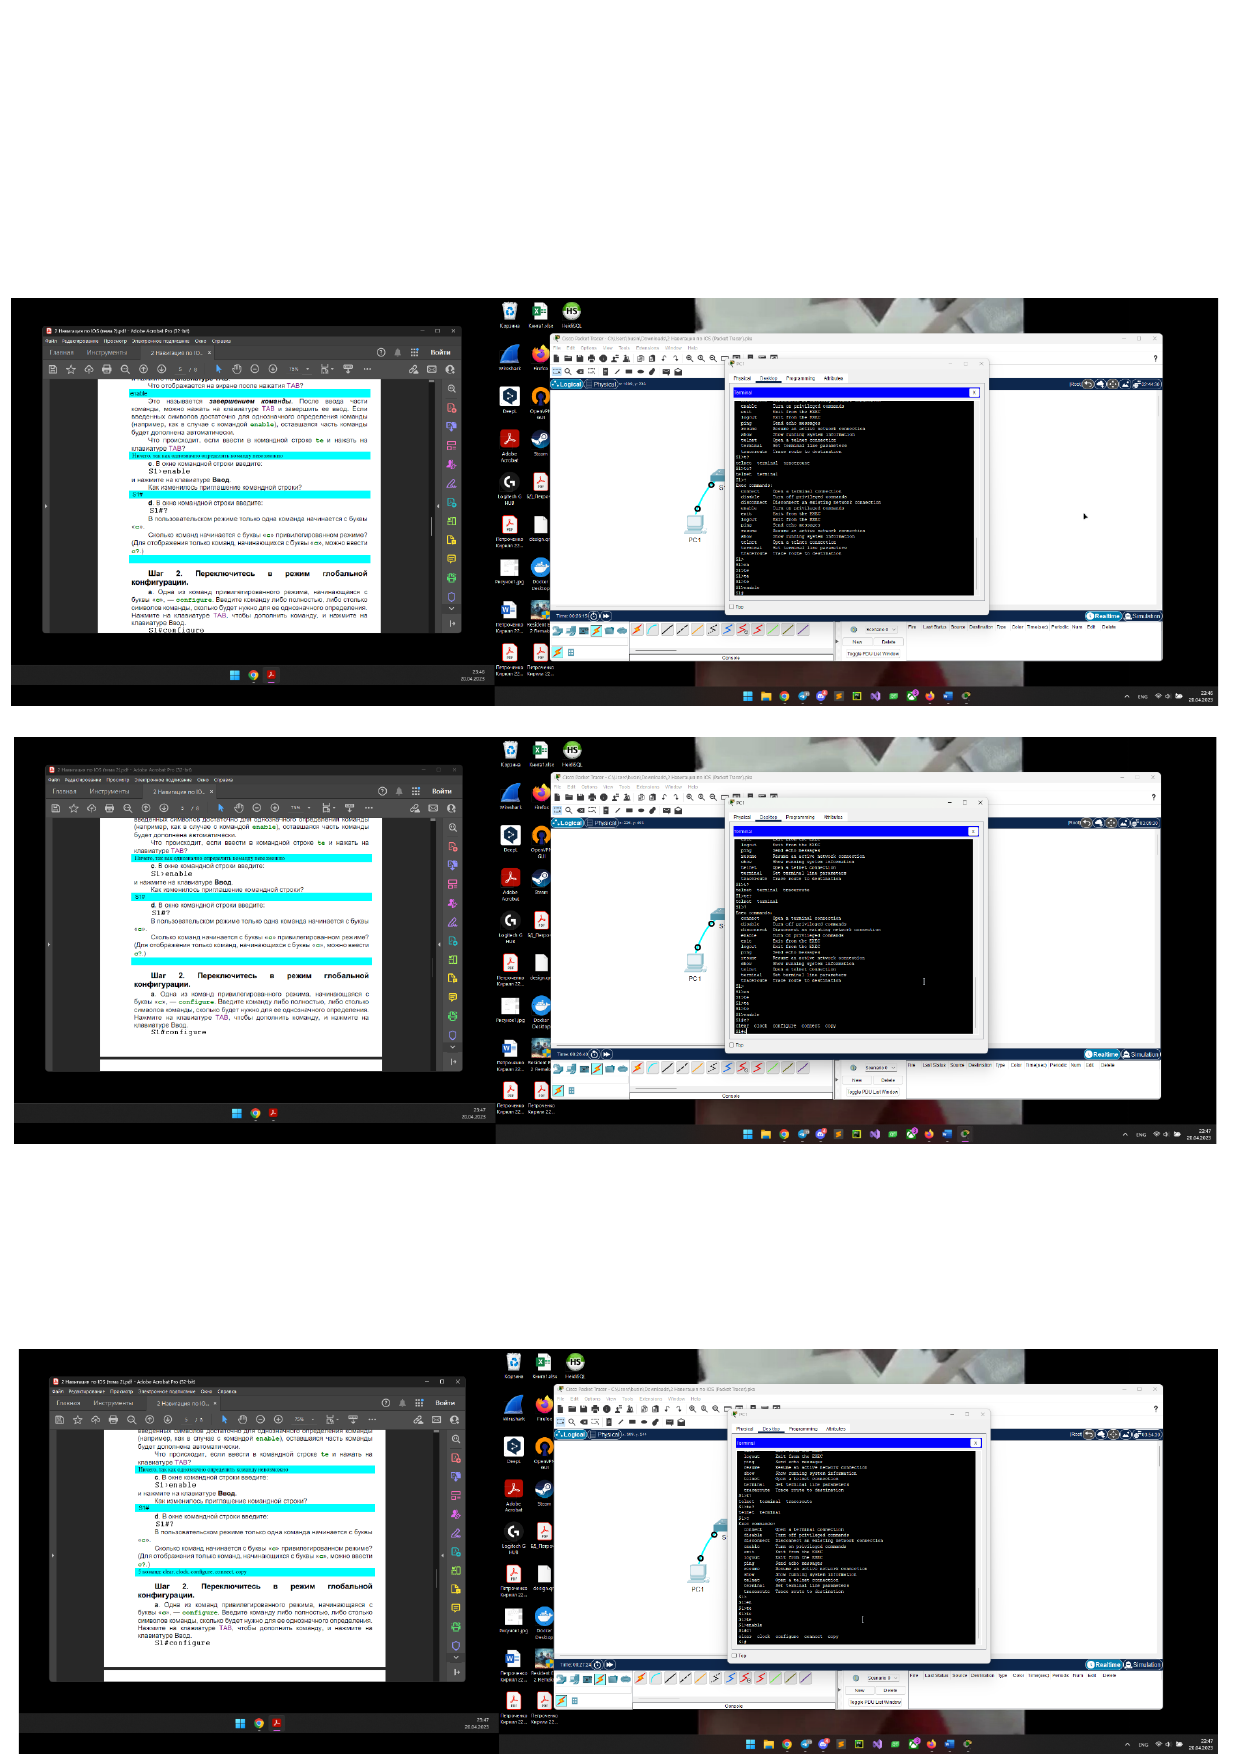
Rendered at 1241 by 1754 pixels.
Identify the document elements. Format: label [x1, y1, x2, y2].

picture [14, 737, 1217, 1144]
picture [18, 1349, 1218, 1754]
picture [11, 298, 1219, 706]
